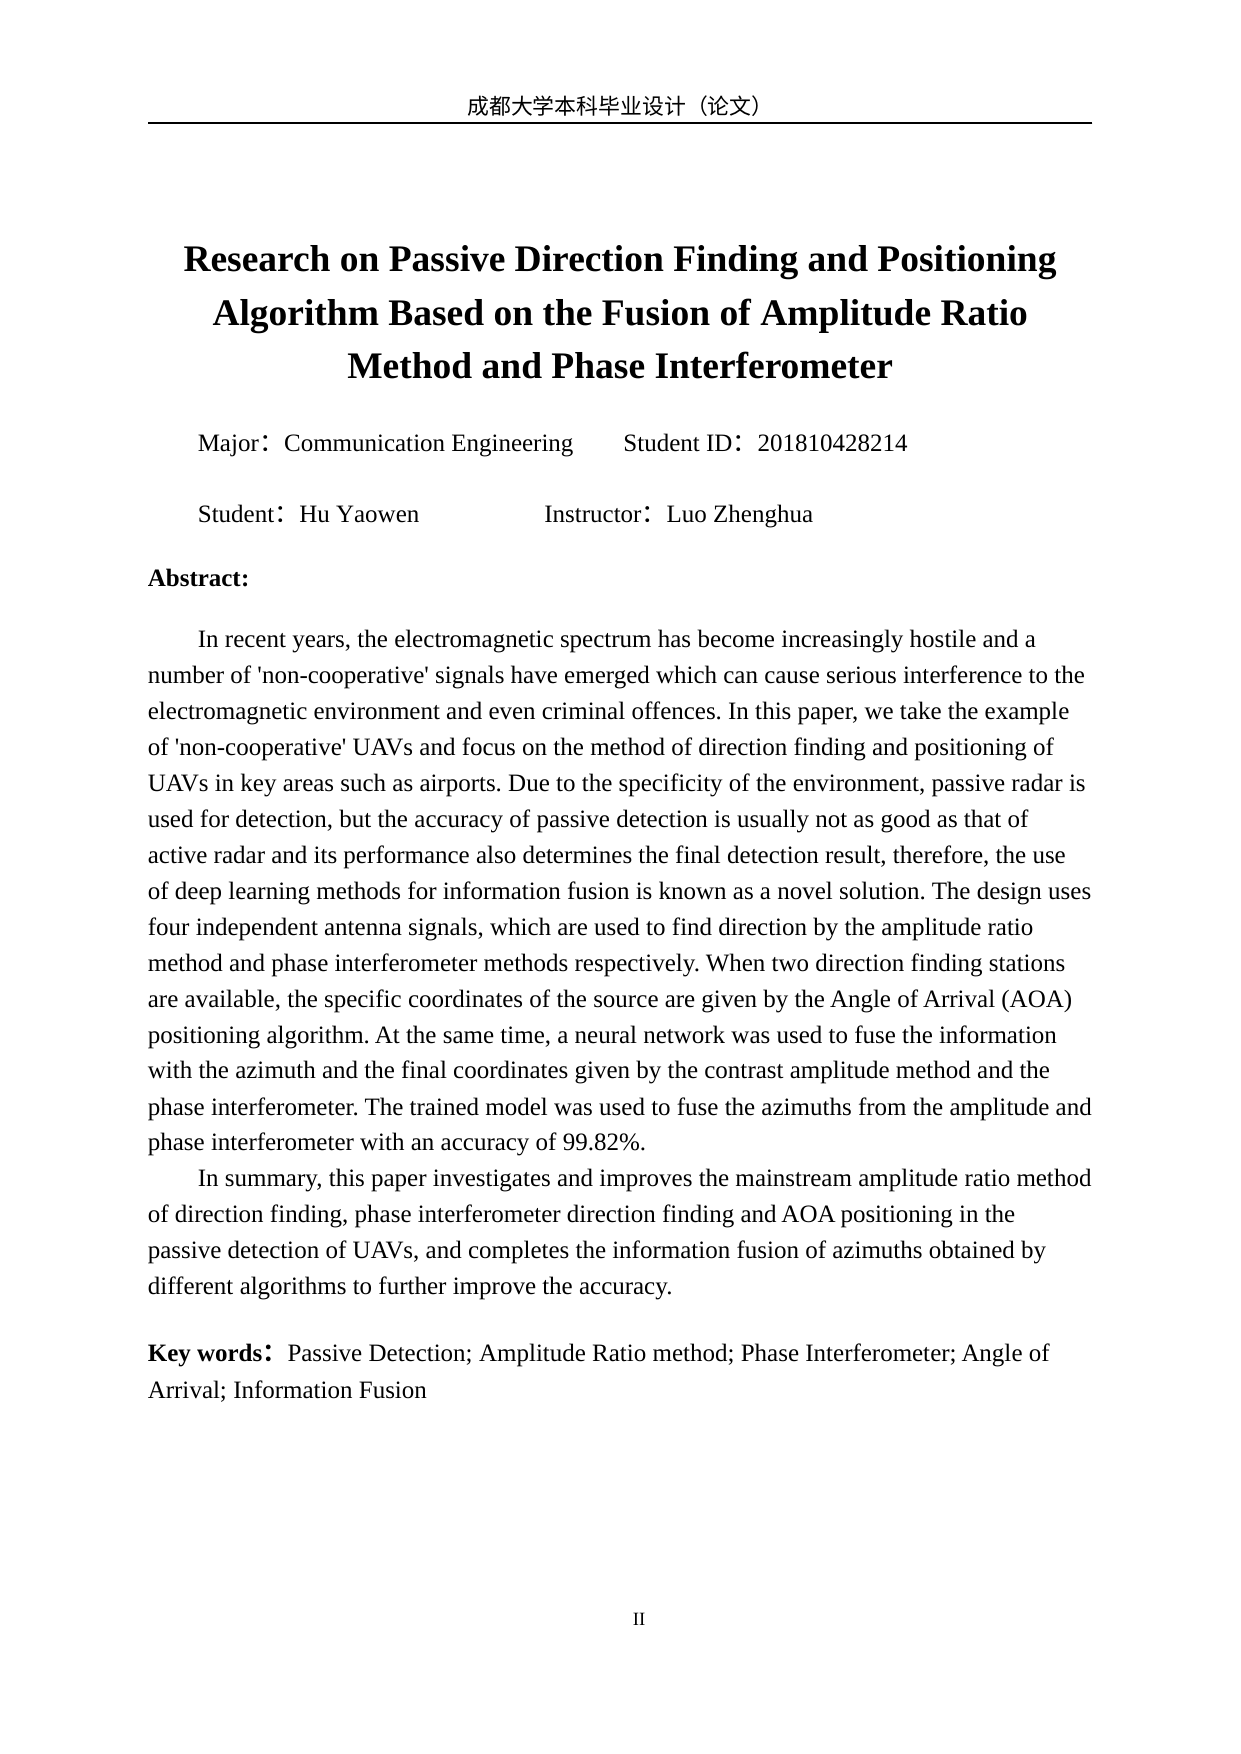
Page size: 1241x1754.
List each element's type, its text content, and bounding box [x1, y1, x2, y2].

text Abstract: [148, 563, 1092, 592]
text Major：Communication Engineering Student ID：201810428214 [148, 423, 1092, 459]
text Research on Passive Direction Finding and Positioning Algorithm Based on the Fusion of Amplitude Ratio Method and Phase Interferometer [148, 236, 1092, 387]
text Student：Hu Yaowen Instructor：Luo Zhenghua [148, 493, 1092, 529]
text In recent years, the electromagnetic spectrum has become increasingly hostile and a number of 'non-cooperative' signals have emerged which can cause serious interference to the electromagnetic environment and even criminal offences. In this paper, we take the example of 'non-cooperative' UAVs and focus on the method of direction finding and positioning of UAVs in key areas such as airports. Due to the specificity of the environment, passive radar is used for detection, but the accuracy of passive detection is usually not as good as that of active radar and its performance also determines the final detection result, therefore, the use of deep learning methods for information fusion is known as a novel solution. The design uses four independent antenna signals, which are used to find direction by the amplitude ratio method and phase interferometer methods respectively. When two direction finding stations are available, the specific coordinates of the source are given by the Angle of Arrival (AOA) positioning algorithm. At the same time, a neural network was used to fuse the information with the azimuth and the final coordinates given by the contrast amplitude method and the phase interferometer. The trained model was used to fuse the azimuths from the amplitude and phase interferometer with an accuracy of 99.82%. [148, 624, 1092, 1156]
text Key words：Passive Detection; Amplitude Ratio method; Phase Interferometer; Angle of Arrival; Information Fusion [148, 1332, 1092, 1404]
text In summary, this paper investigates and improves the mainstream amplitude ratio method of direction finding, phase interferometer direction finding and AOA positioning in the passive detection of UAVs, and completes the information fusion of azimuths obtained by different algorithms to further improve the accuracy. [148, 1163, 1092, 1300]
